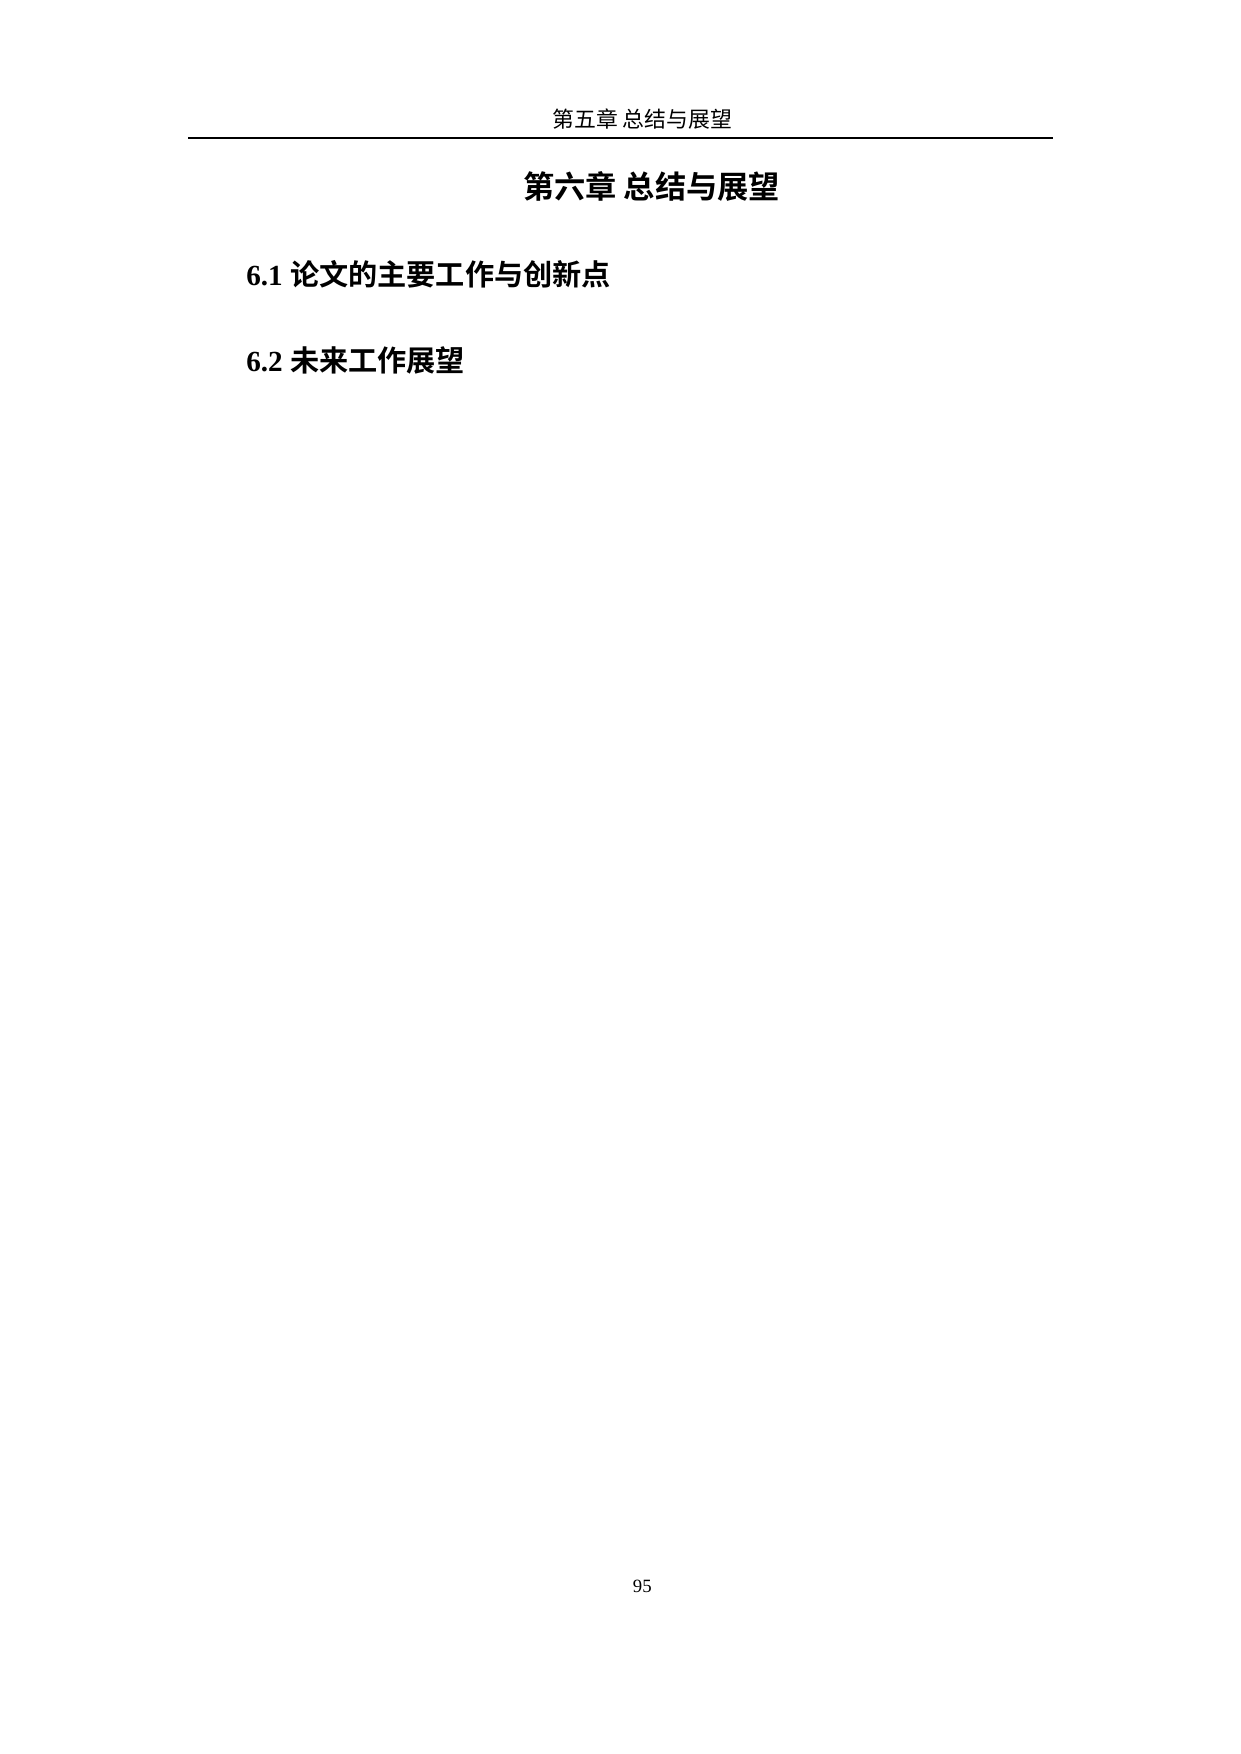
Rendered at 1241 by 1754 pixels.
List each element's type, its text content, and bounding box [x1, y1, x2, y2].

text 6.2 未来工作展望 [187, 327, 1053, 392]
text 6.1 论文的主要工作与创新点 [187, 240, 1053, 305]
text 第六章 总结与展望 [187, 153, 1053, 218]
